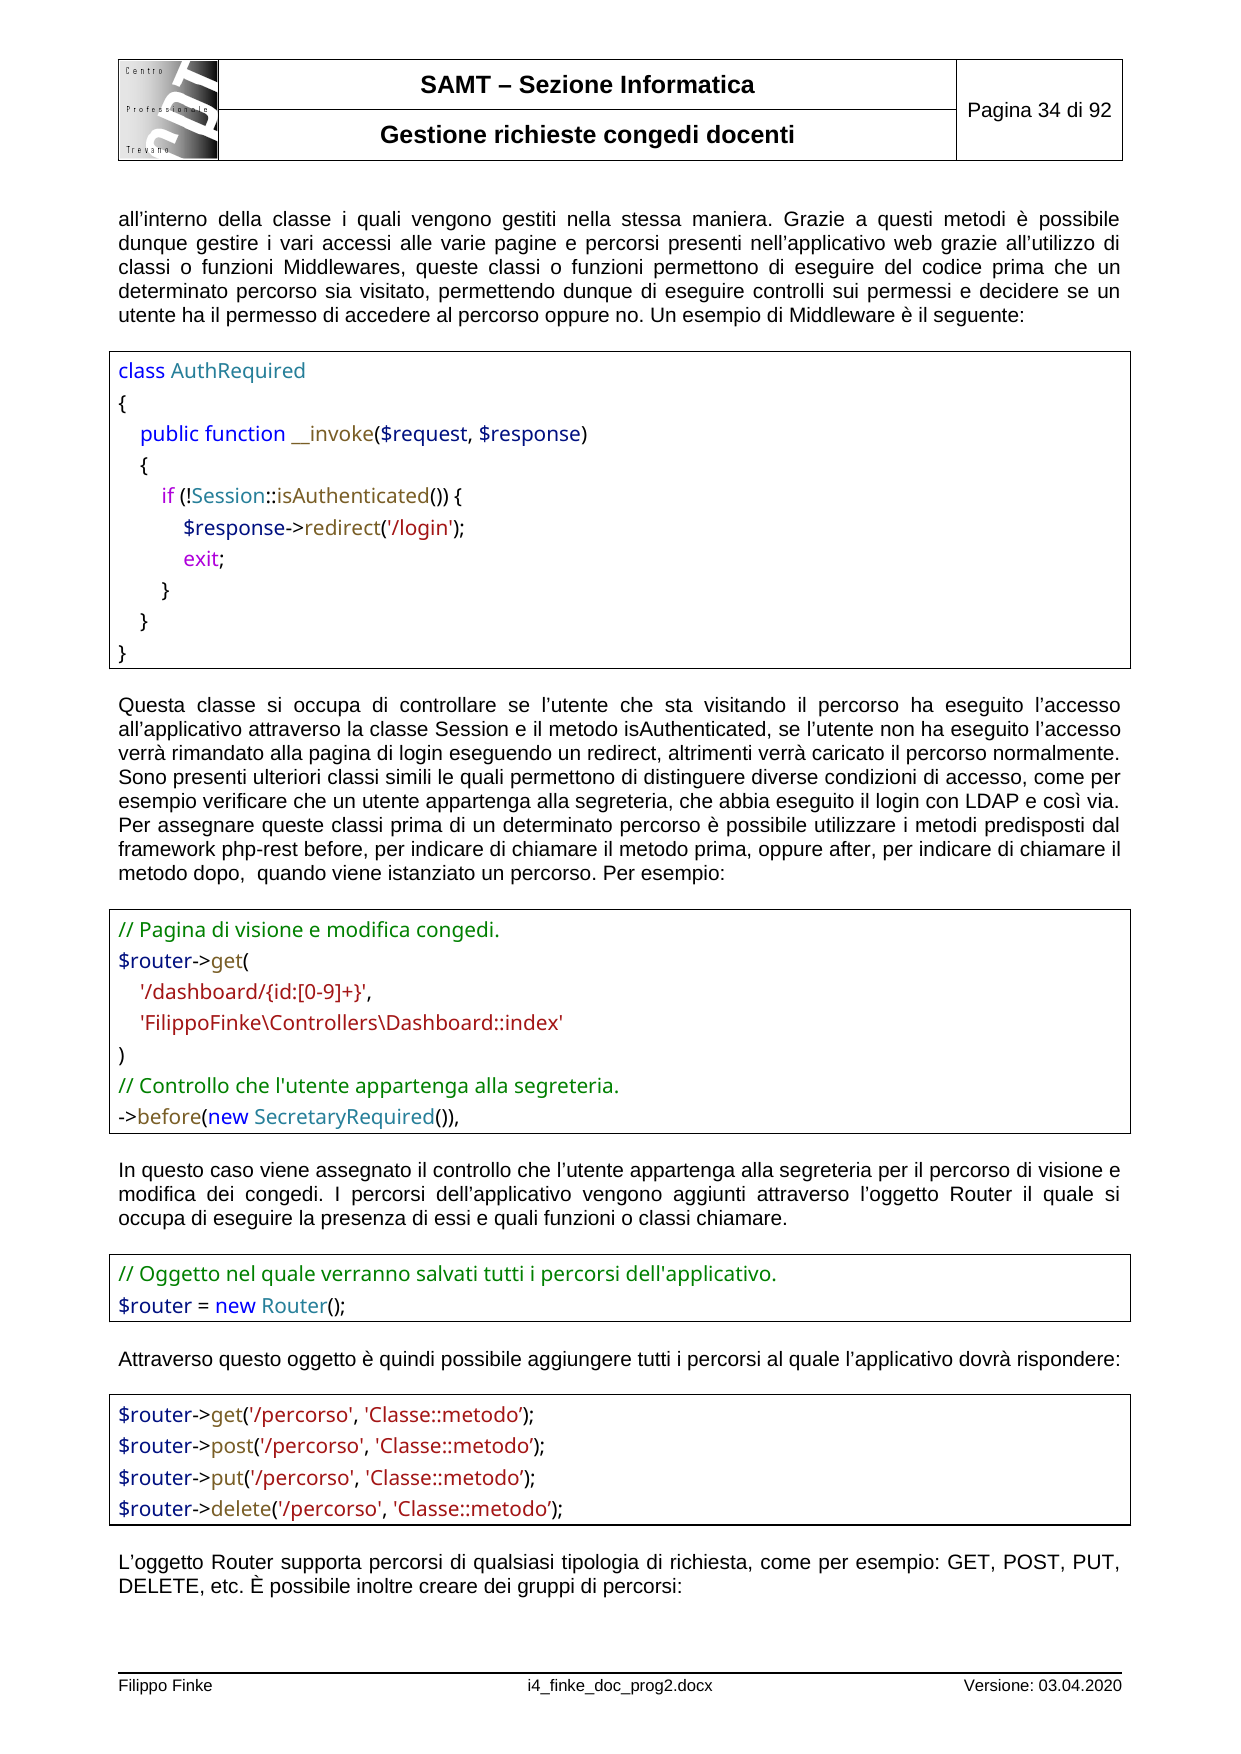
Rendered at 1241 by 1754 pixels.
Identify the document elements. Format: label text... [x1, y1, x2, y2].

text In questo caso viene assegnato il controllo che l’utente appartenga alla segreteria per il percorso di visione e modifica dei congedi. I percorsi dell’applicativo vengono aggiunti attraverso l’oggetto Router il quale si occupa di eseguire la presenza di essi e quali funzioni o classi chiamare. [118, 1158, 1122, 1230]
text $router->put('/percorso', 'Classe::metodo’); [118, 1460, 1122, 1488]
text // Pagina di visione e modifica congedi. [110, 910, 1130, 943]
text ->before(new SecretaryRequired()), [110, 1096, 1130, 1133]
text Attraverso questo oggetto è quindi possibile aggiungere tutti i percorsi al quale l’applicativo dovrà rispondere: [118, 1346, 1122, 1370]
text // Oggetto nel quale verranno salvati tutti i percorsi dell'applicativo. [110, 1255, 1130, 1285]
text // Controllo che l'utente appartenga alla segreteria. [118, 1068, 1122, 1096]
text ) [118, 1037, 1122, 1068]
text if (!Session::isAuthenticated()) { [118, 479, 1122, 510]
text '/dashboard/{id:[0-9]+}', [118, 974, 1122, 1006]
text } [110, 632, 1130, 668]
picture [118, 60, 218, 159]
text { [118, 447, 1122, 479]
text class AuthRequired [110, 352, 1130, 385]
text $router->get('/percorso', 'Classe::metodo’); [110, 1395, 1130, 1429]
text } [118, 572, 1122, 604]
text { [118, 385, 1122, 416]
text 'FilippoFinke\Controllers\Dashboard::index' [118, 1006, 1122, 1037]
text $router = new Router(); [110, 1285, 1130, 1321]
text $router->get( [118, 943, 1122, 974]
text } [118, 604, 1122, 632]
text $router->delete('/percorso', 'Classe::metodo’); [110, 1488, 1130, 1524]
text public function __invoke($request, $response) [118, 416, 1122, 447]
text L’oggetto Router supporta percorsi di qualsiasi tipologia di richiesta, come per esempio: GET, POST, PUT, DELETE, etc. È possibile inoltre creare dei gruppi di percorsi: [118, 1549, 1122, 1597]
text Questa classe si occupa di controllare se l’utente che sta visitando il percorso ha eseguito l’accesso all’applicativo attraverso la classe Session e il metodo isAuthenticated, se l’utente non ha eseguito l’accesso verrà rimandato alla pagina di login eseguendo un redirect, altrimenti verrà caricato il percorso normalmente. Sono presenti ulteriori classi simili le quali permettono di distinguere diverse condizioni di accesso, come per esempio verificare che un utente appartenga alla segreteria, che abbia eseguito il login con LDAP e così via. Per assegnare queste classi prima di un determinato percorso è possibile utilizzare i metodi predisposti dal framework php-rest before, per indicare di chiamare il metodo prima, oppure after, per indicare di chiamare il metodo dopo, quando viene istanziato un percorso. Per esempio: [118, 693, 1122, 885]
text exit; [118, 541, 1122, 572]
text $response->redirect('/login'); [118, 510, 1122, 541]
text $router->post('/percorso', 'Classe::metodo’); [118, 1429, 1122, 1460]
